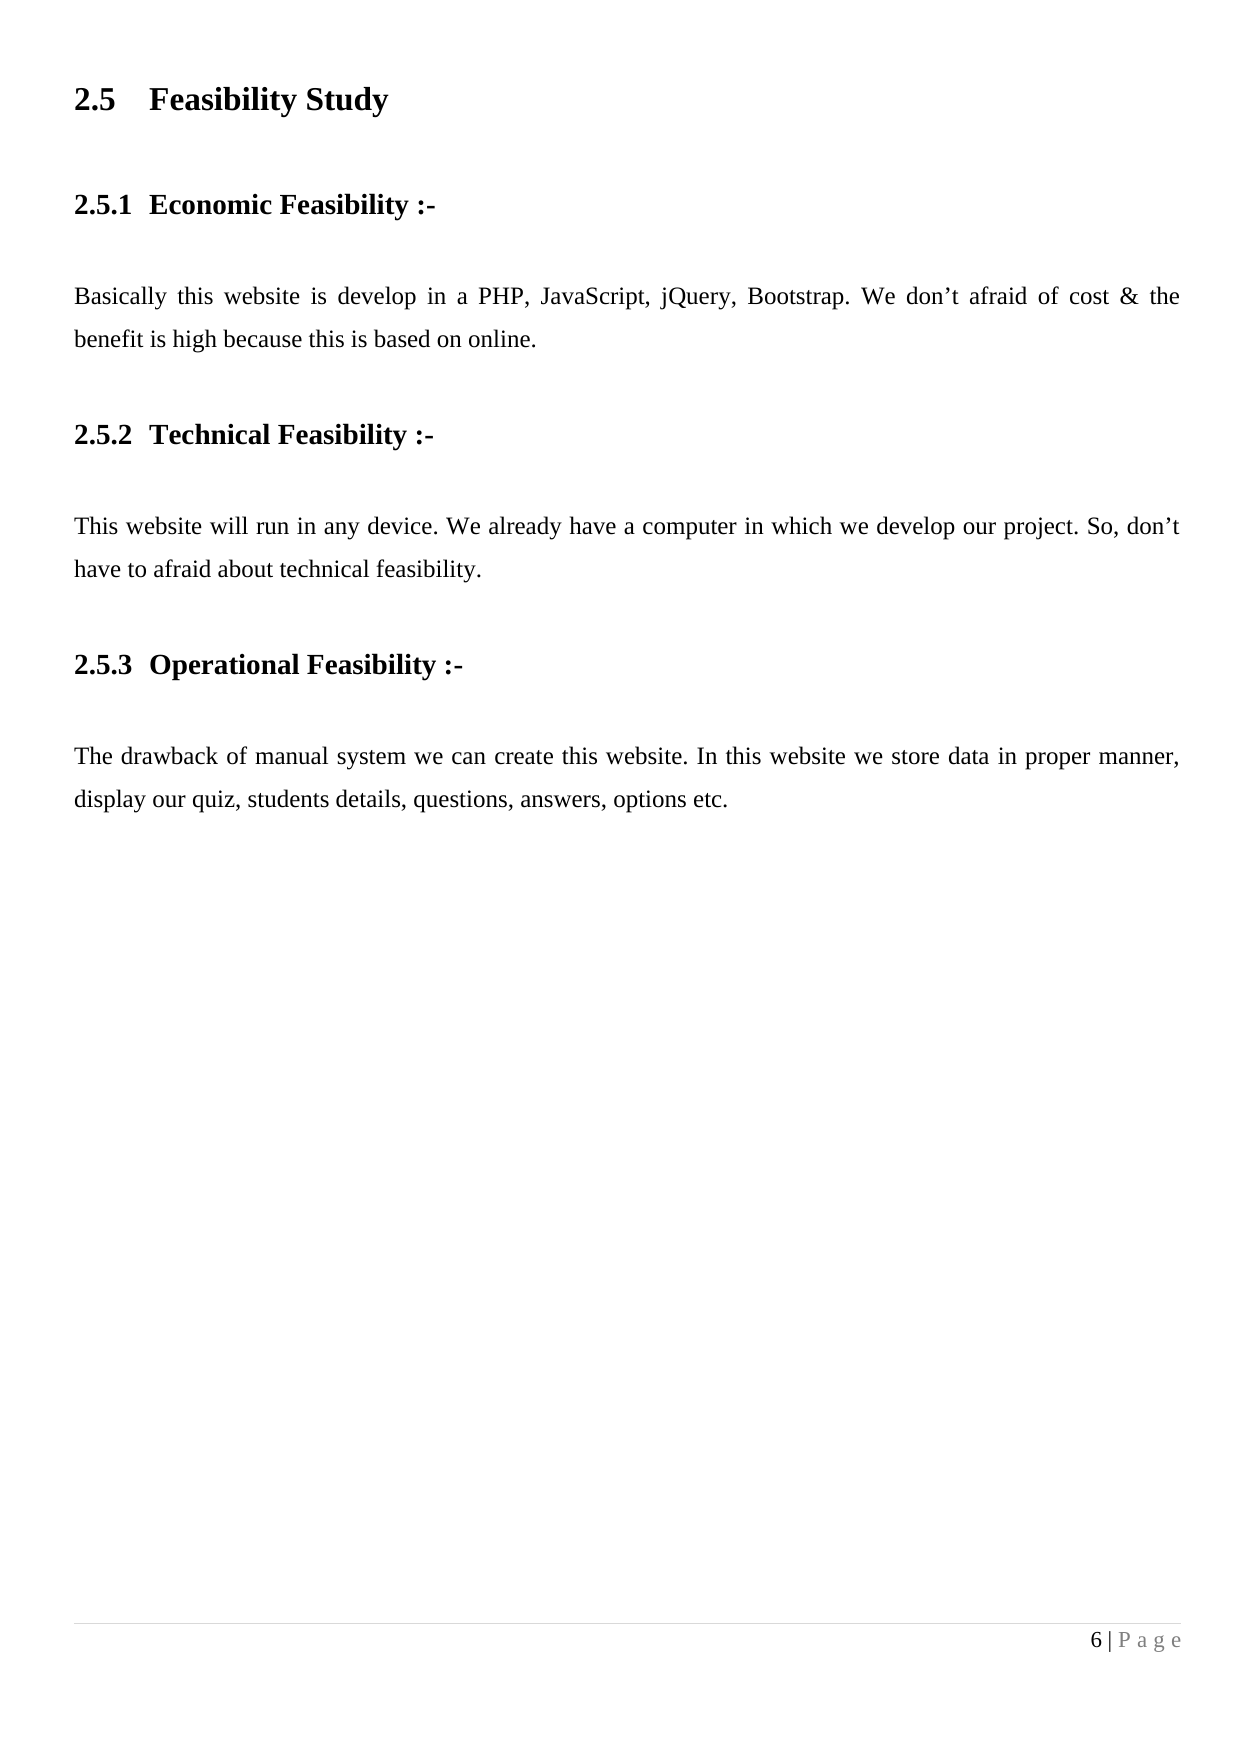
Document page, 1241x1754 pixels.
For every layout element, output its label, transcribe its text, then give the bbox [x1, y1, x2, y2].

text 2.5.2 Technical Feasibility :- [74, 417, 1181, 451]
text Basically this website is develop in a PHP, JavaScript, jQuery, Bootstrap. We don’t afraid of cost & the benefit is high because this is based on online. [74, 281, 1181, 353]
text 2.5 Feasibility Study [74, 80, 1181, 118]
text The drawback of manual system we can create this website. In this website we store data in proper manner, display our quiz, students details, questions, answers, options etc. [74, 741, 1181, 813]
text 2.5.3 Operational Feasibility :- [74, 647, 1181, 681]
text 2.5.1 Economic Feasibility :- [74, 187, 1181, 221]
text This website will run in any device. We already have a computer in which we develop our project. So, don’t have to afraid about technical feasibility. [74, 511, 1181, 583]
